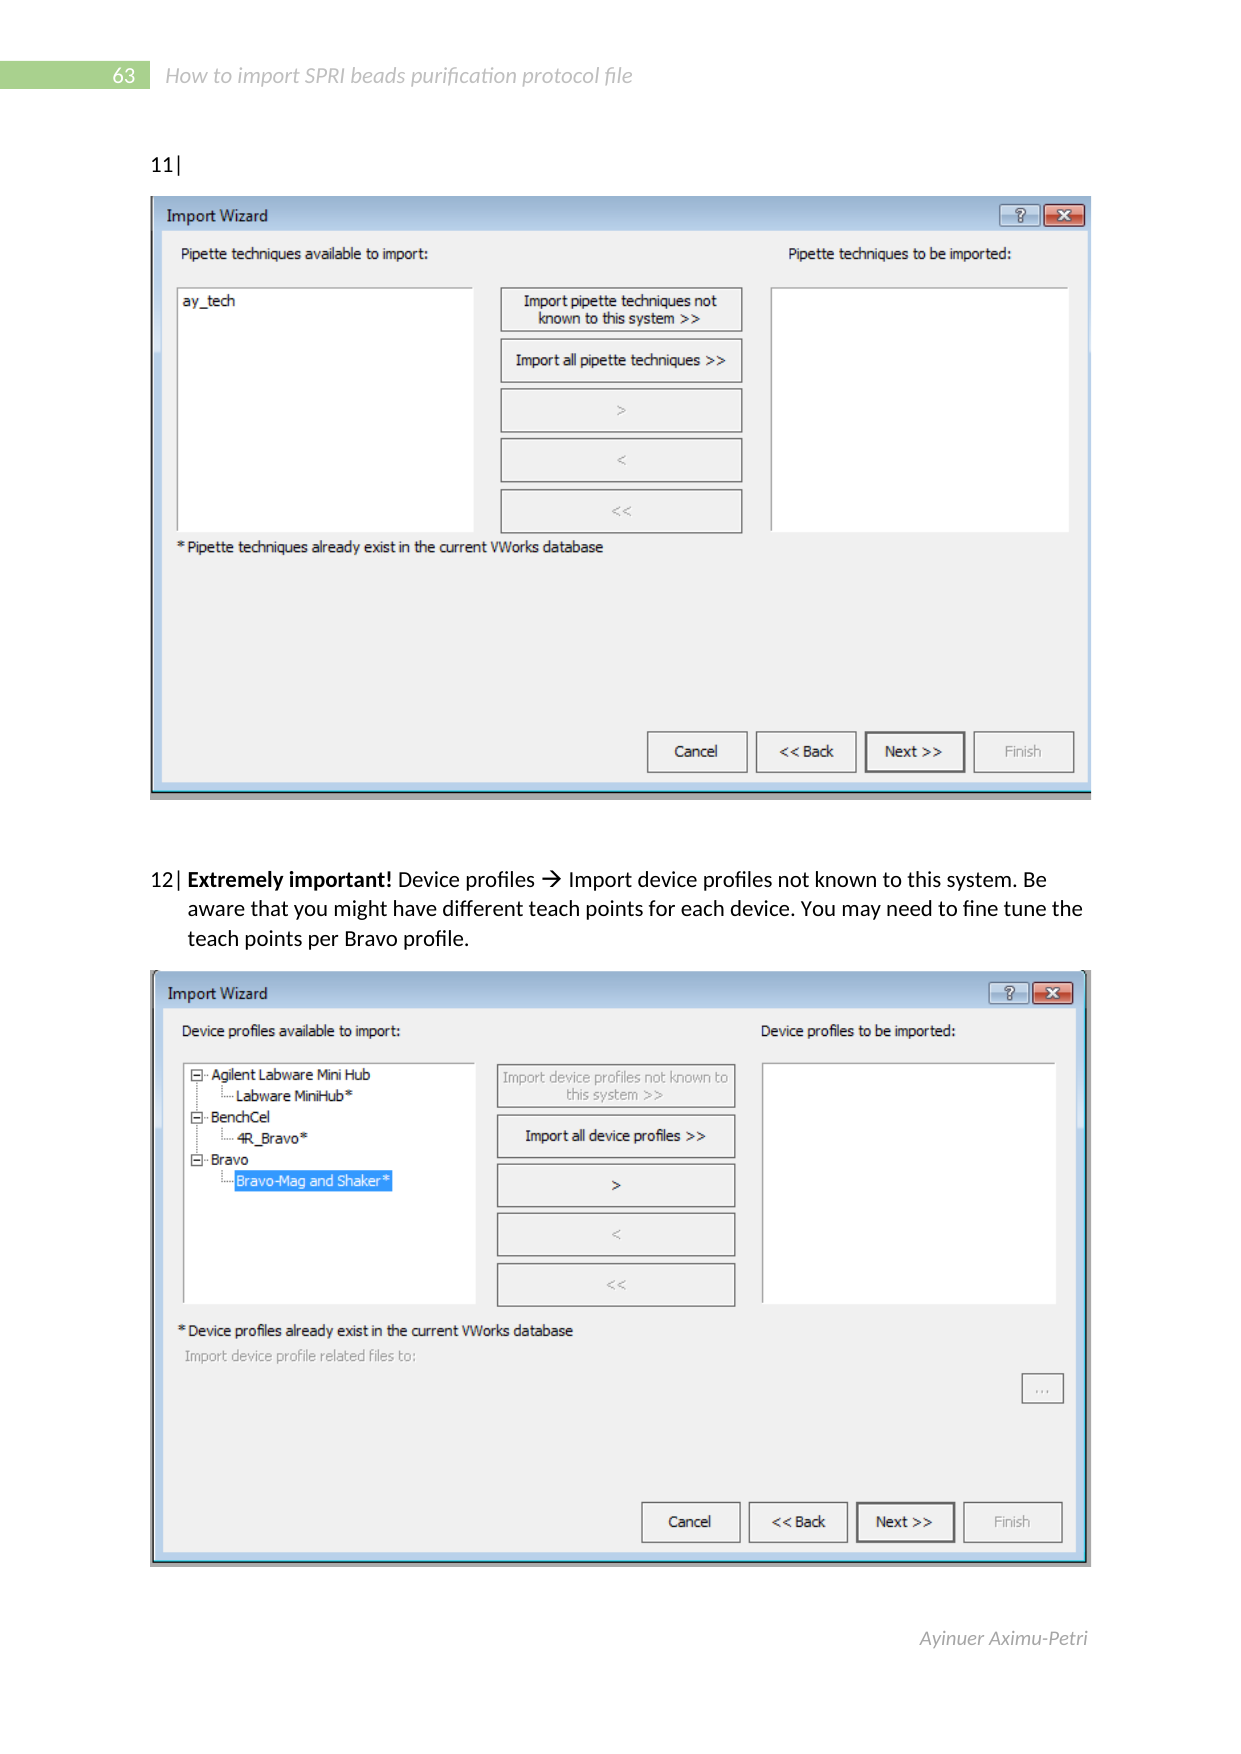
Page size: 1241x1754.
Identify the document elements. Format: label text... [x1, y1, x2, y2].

picture [150, 196, 1092, 800]
list Extremely important! Device profiles Import device profiles not known to this system. Be aware that you might have different teach points for each device. You may need to fine tune the teach points per Bravo profile. [150, 865, 1090, 952]
picture [150, 970, 1092, 1567]
